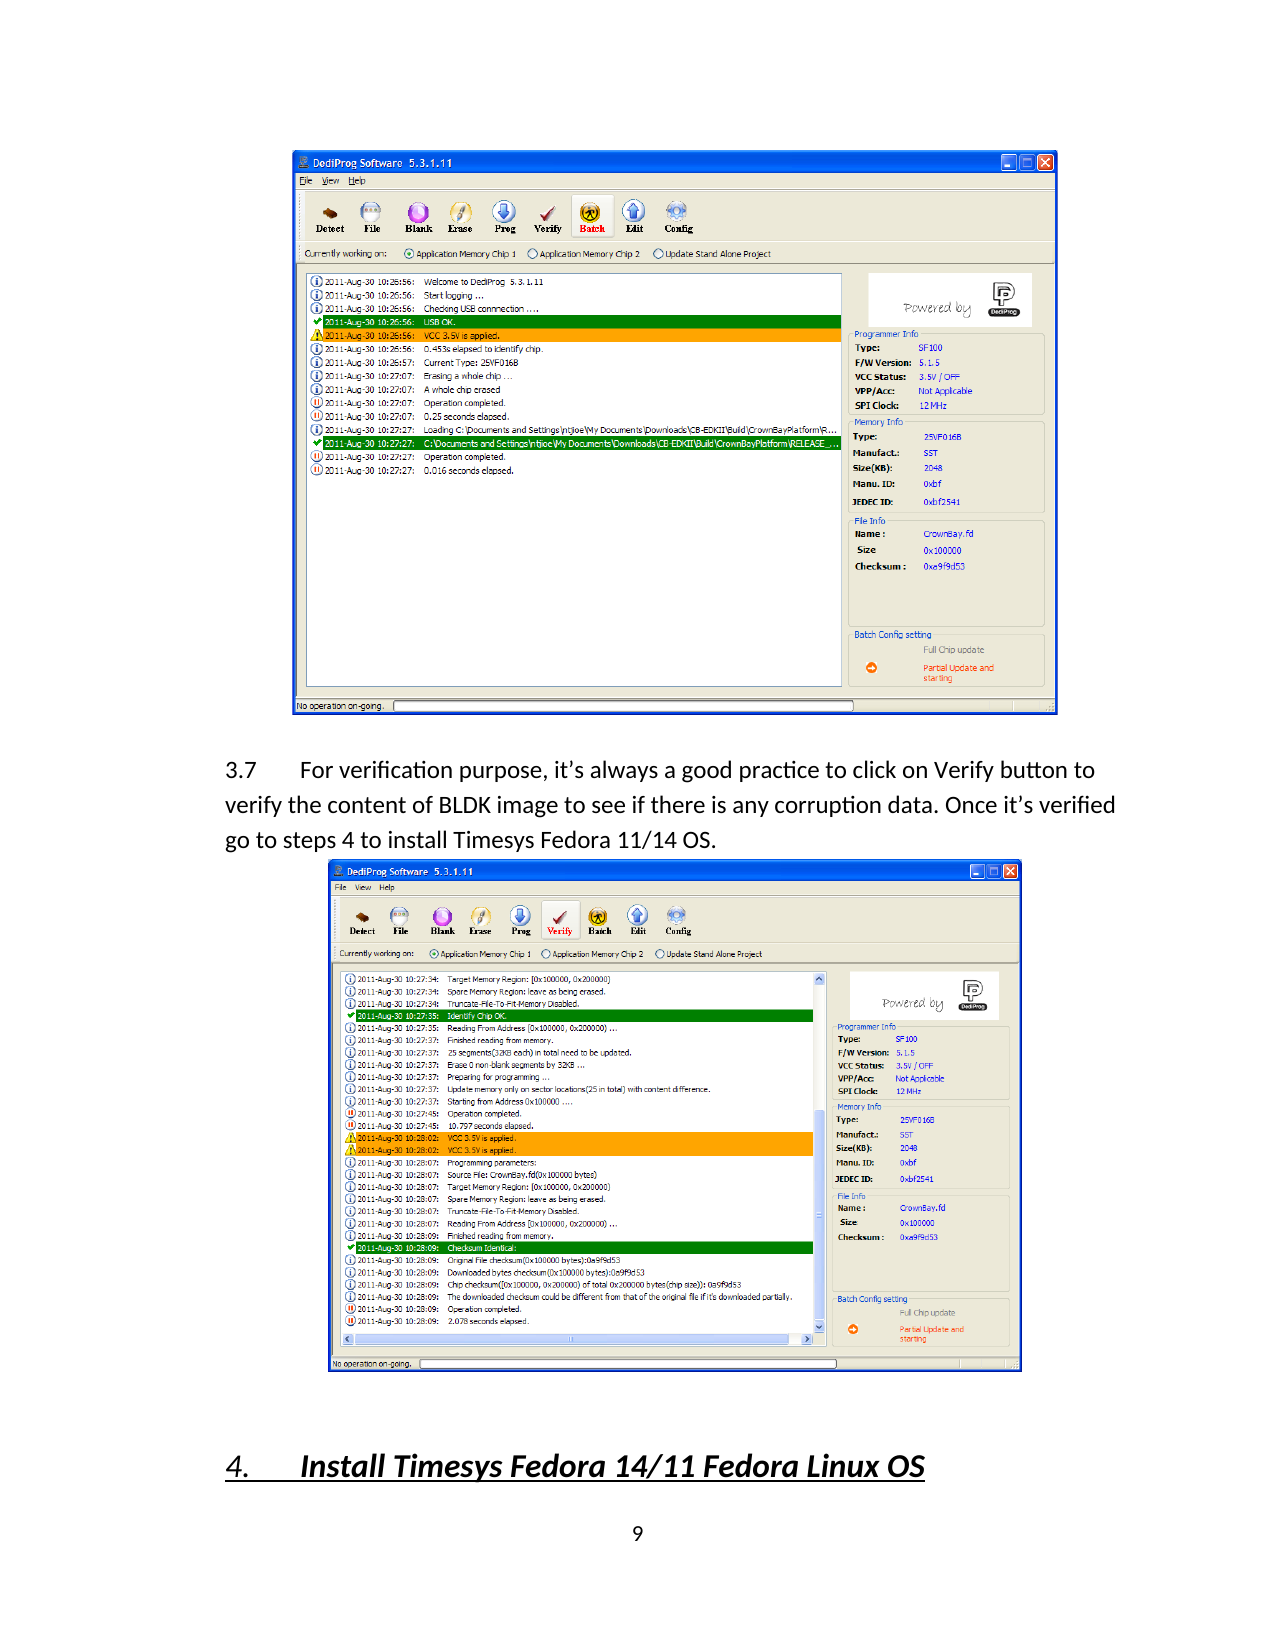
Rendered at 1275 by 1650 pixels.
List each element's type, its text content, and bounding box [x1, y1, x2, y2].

picture [328, 859, 1022, 1372]
picture [292, 150, 1058, 715]
list 4. Install Timesys Fedora 14/11 Fedora Linux OS [225, 1445, 1125, 1486]
list 3.7 For verification purpose, it’s always a good practice to click on Verify button to verify the content of BLDK image to see if there is any corruption data. Once it’s verified go to steps 4 to install Timesys Fedora 11/14 OS. [225, 754, 1125, 855]
